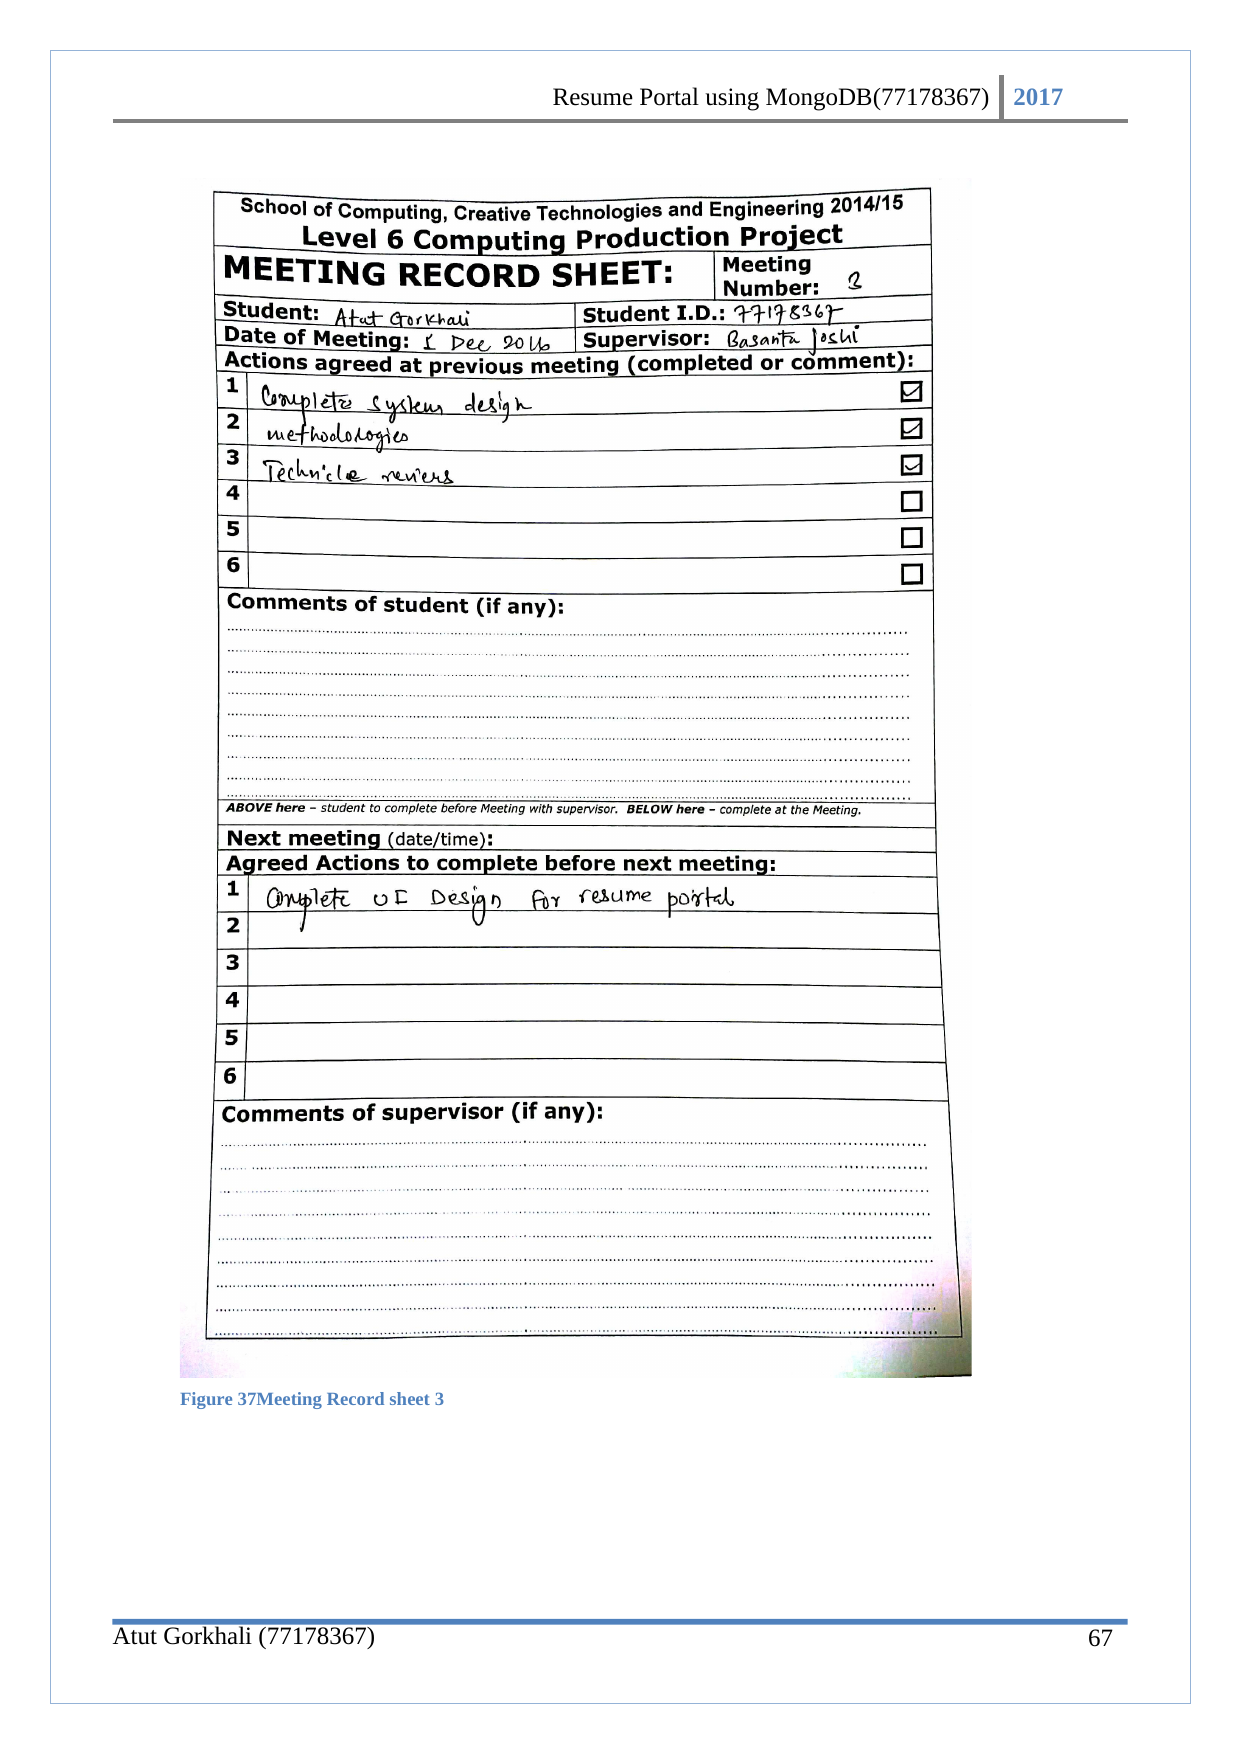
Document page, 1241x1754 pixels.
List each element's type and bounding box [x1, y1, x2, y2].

picture [179, 178, 972, 1378]
